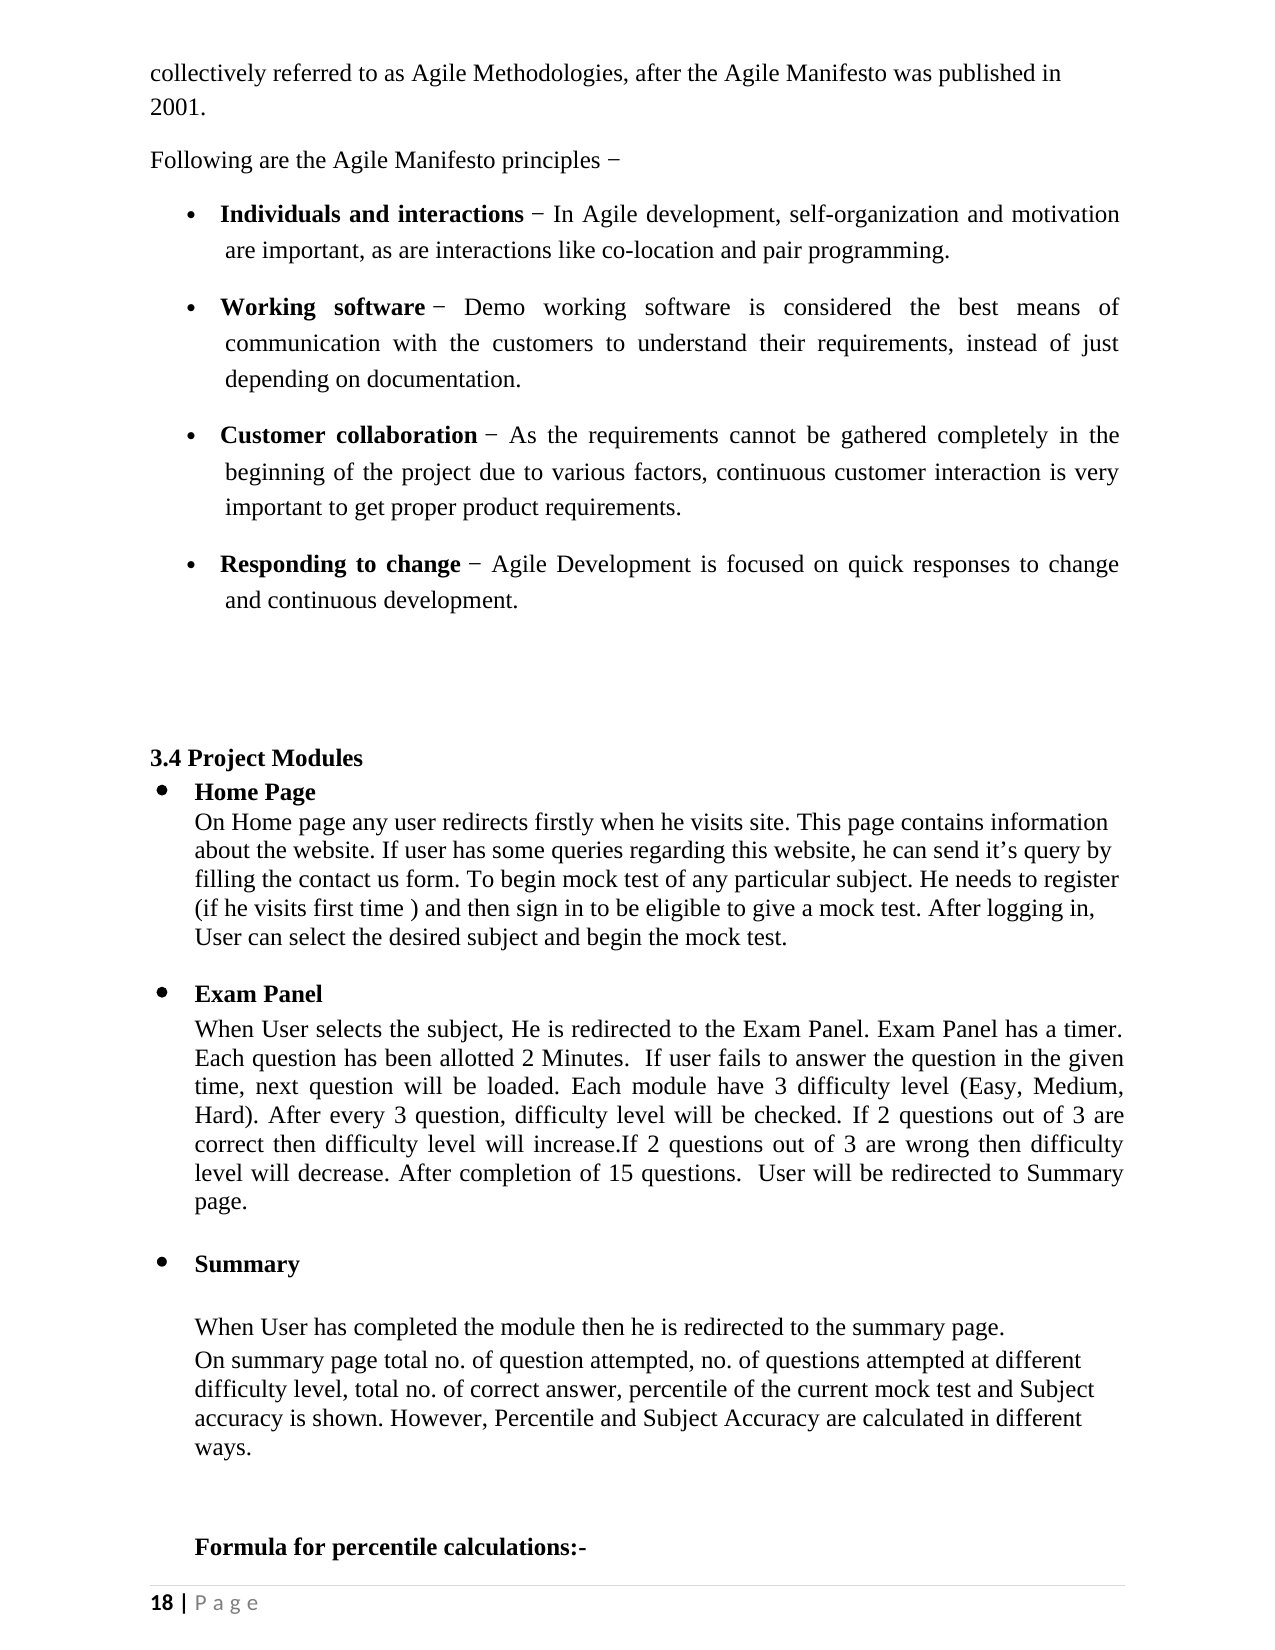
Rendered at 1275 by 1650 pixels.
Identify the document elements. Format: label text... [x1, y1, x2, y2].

list Exam Panel [157, 979, 1125, 1009]
text On summary page total no. of question attempted, no. of questions attempted at different difficulty level, total no. of correct answer, percentile of the current mock test and Subject accuracy is shown. However, Percentile and Subject Accuracy are calculated in different ways. [194, 1345, 1125, 1460]
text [150, 58, 1120, 120]
list Working software − Demo working software is considered the best means of communication with the customers to understand their requirements, instead of just depending on documentation. [187, 292, 1120, 393]
list Customer collaboration − As the requirements cannot be gathered completely in the beginning of the project due to various factors, continuous customer interaction is very important to get proper product requirements. [187, 421, 1120, 521]
list Responding to change − Agile Development is focused on quick responses to change and continuous development. [187, 549, 1120, 614]
text Following are the Agile Manifesto principles − [150, 145, 1120, 174]
text When User selects the subject, He is redirected to the Exam Panel. Exam Panel has a timer. Each question has been allotted 2 Minutes. If user fails to answer the question in the given time, next question will be loaded. Each module have 3 difficulty level (Easy, Medium, Hard). After every 3 question, difficulty level will be checked. If 2 questions out of 3 are correct then difficulty level will increase.If 2 questions out of 3 are wrong then difficulty level will decrease. After completion of 15 questions. User will be redirected to Summary page. [194, 1014, 1125, 1215]
text Formula for percentile calculations:- [187, 1532, 1125, 1561]
list Summary [157, 1249, 1125, 1307]
text When User has completed the module then he is redirected to the summary page. [194, 1312, 1125, 1340]
list On Home page any user redirects firstly when he visits site. This page contains information about the website. If user has some queries regarding this website, he can send it’s query by filling the contact us form. To begin mock test of any particular subject. He needs to register (if he visits first time ) and then sign in to be eligible to give a mock test. After logging in, User can select the desired subject and begin the mock test. [194, 807, 1125, 950]
list Individuals and interactions − In Agile development, self-organization and motivation are important, as are interactions like co-location and pair programming. [187, 199, 1120, 264]
list Home Page [157, 777, 1125, 807]
text 3.4 Project Modules [150, 743, 1125, 772]
